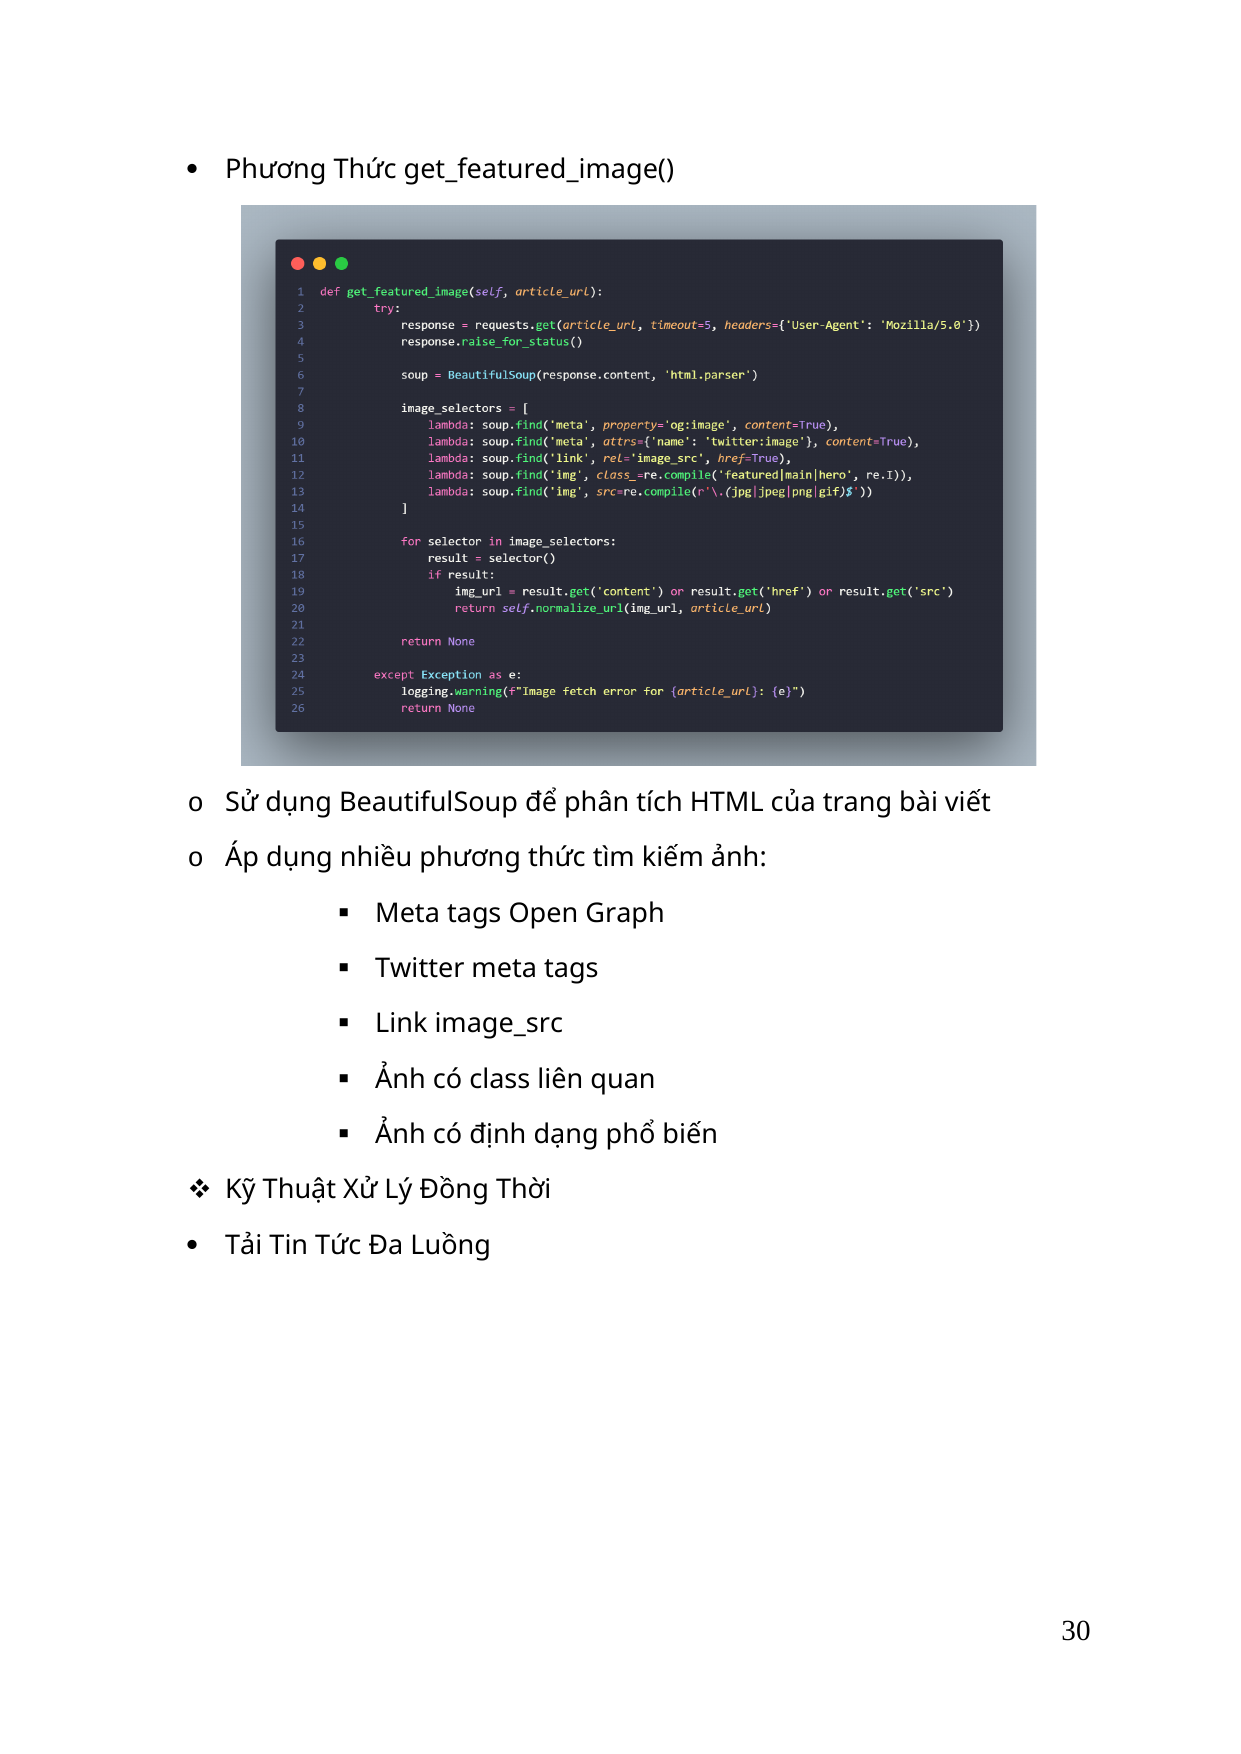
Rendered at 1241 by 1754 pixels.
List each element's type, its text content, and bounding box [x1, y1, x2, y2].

list Phương Thức get_featured_image() [187, 150, 1090, 187]
picture [241, 205, 1037, 766]
list Ảnh có class liên quan [337, 1059, 1090, 1096]
list Kỹ Thuật Xử Lý Đồng Thời [187, 1170, 1090, 1207]
list Twitter meta tags [337, 948, 1090, 985]
list Sử dụng BeautifulSoup để phân tích HTML của trang bài viết [187, 782, 1090, 819]
list Link image_src [337, 1004, 1090, 1041]
list Áp dụng nhiều phương thức tìm kiếm ảnh: [187, 838, 1090, 875]
list Ảnh có định dạng phổ biến [337, 1114, 1090, 1151]
list Tải Tin Tức Đa Luồng [187, 1225, 1090, 1262]
list Meta tags Open Graph [337, 893, 1090, 930]
